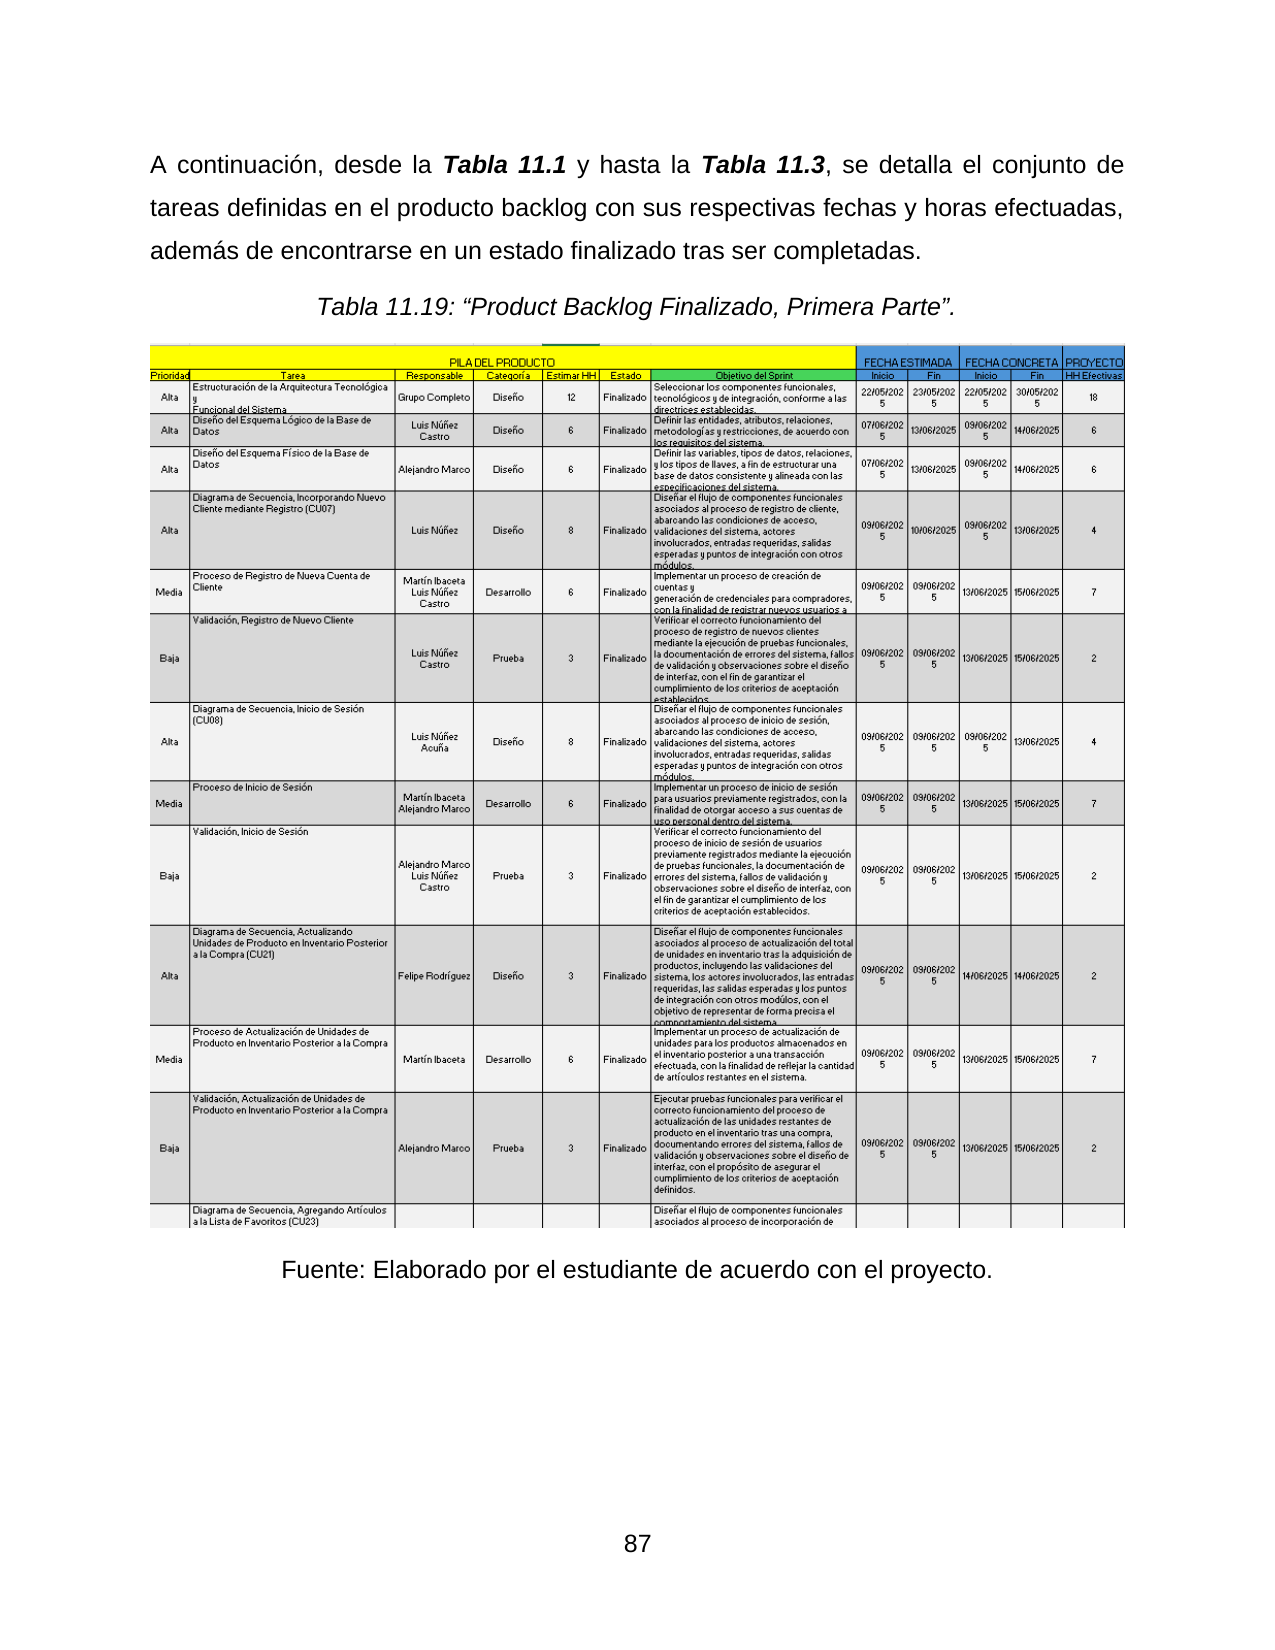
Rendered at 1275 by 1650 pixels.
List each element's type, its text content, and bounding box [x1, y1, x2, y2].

text A continuación, desde la Tabla 11.1 y hasta la Tabla 11.3, se detalla el conjunto de tareas definidas en el producto backlog con sus respectivas fechas y horas efectuadas, además de encontrarse en un estado finalizado tras ser completadas. [150, 150, 1125, 265]
text Fuente: Elaborado por el estudiante de acuerdo con el proyecto. [150, 1255, 1125, 1284]
picture [150, 343, 1125, 1228]
